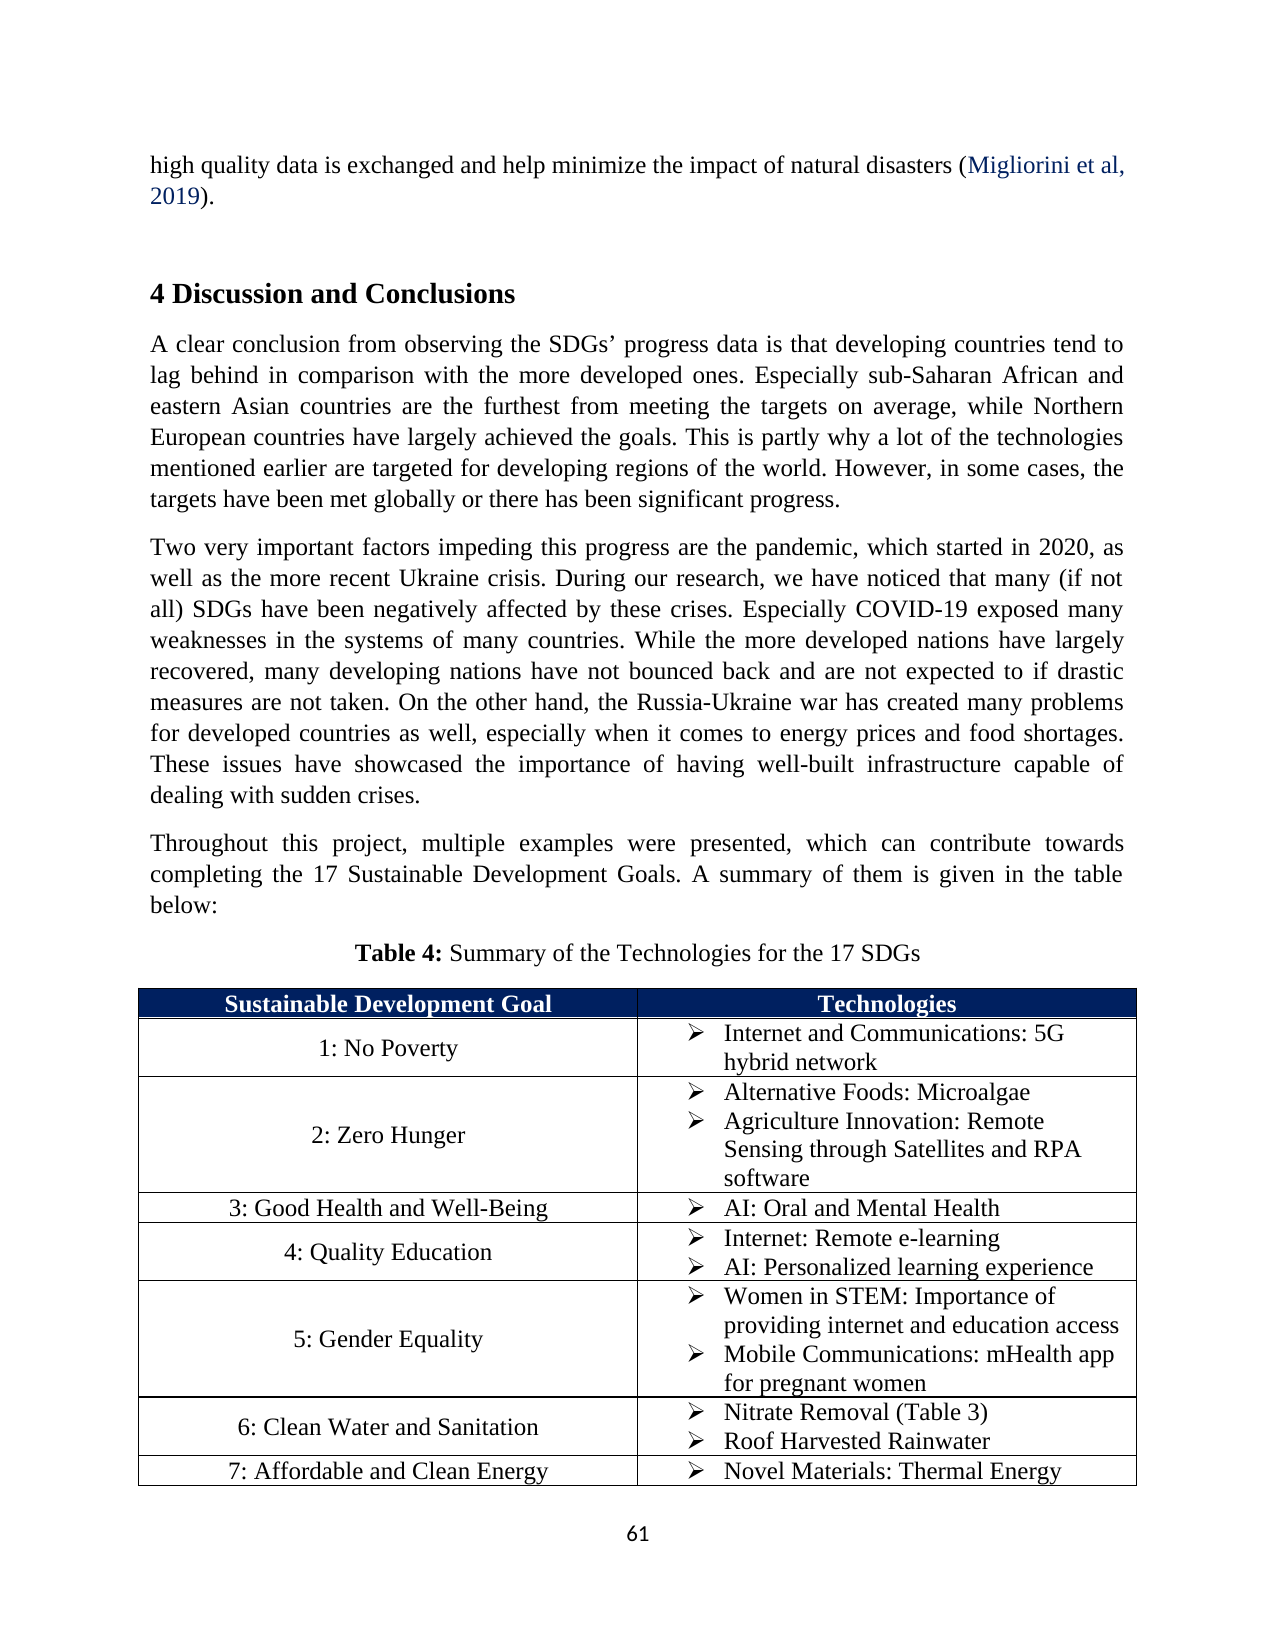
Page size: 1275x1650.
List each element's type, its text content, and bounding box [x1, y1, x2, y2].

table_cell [139, 1456, 637, 1485]
text A clear conclusion from observing the SDGs’ progress data is that developing countries tend to lag behind in comparison with the more developed ones. Especially sub-Saharan African and eastern Asian countries are the furthest from meeting the targets on average, while Northern European countries have largely achieved the goals. This is partly why a lot of the technologies mentioned earlier are targeted for developing regions of the world. However, in some cases, the targets have been met globally or there has been significant progress. [150, 329, 1125, 513]
table_cell Nitrate Removal (Table 3) Roof Harvested Rainwater [638, 1398, 1136, 1455]
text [150, 150, 1125, 210]
table_cell 2: Zero Hunger [139, 1077, 637, 1192]
table_header Technologies [638, 989, 1136, 1017]
text Two very important factors impeding this progress are the pandemic, which started in 2020, as well as the more recent Ukraine crisis. During our research, we have noticed that many (if not all) SDGs have been negatively affected by these crises. Especially COVID-19 exposed many weaknesses in the systems of many countries. While the more developed nations have largely recovered, many developing nations have not bounced back and are not expected to if drastic measures are not taken. On the other hand, the Russia-Ukraine war has created many problems for developed countries as well, especially when it comes to energy prices and food shortages. These issues have showcased the importance of having well-built infrastructure capable of dealing with sudden crises. [150, 532, 1125, 809]
table_cell 1: No Poverty [139, 1019, 637, 1076]
table_cell 5: Gender Equality [139, 1281, 637, 1396]
text Throughout this project, multiple examples were presented, which can contribute towards completing the 17 Sustainable Development Goals. A summary of them is given in the table below: [150, 828, 1125, 919]
table_cell Alternative Foods: Microalgae Agriculture Innovation: Remote Sensing through Satellites and RPA software [638, 1077, 1136, 1192]
table_cell Internet and Communications: 5G hybrid network [638, 1019, 1136, 1076]
table_cell Internet: Remote e-learning AI: Personalized learning experience [638, 1223, 1136, 1280]
text Table 4: Summary of the Technologies for the 17 SDGs [150, 938, 1125, 967]
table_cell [638, 1456, 1136, 1485]
table_cell AI: Oral and Mental Health [638, 1193, 1136, 1222]
text 4 Discussion and Conclusions [150, 276, 1125, 310]
table_header Sustainable Development Goal [139, 989, 637, 1017]
table_cell 3: Good Health and Well-Being [139, 1193, 637, 1222]
table_cell 4: Quality Education [139, 1223, 637, 1280]
table_cell 6: Clean Water and Sanitation [139, 1398, 637, 1455]
table_cell Women in STEM: Importance of providing internet and education access Mobile Communications: mHealth app for pregnant women [638, 1281, 1136, 1396]
